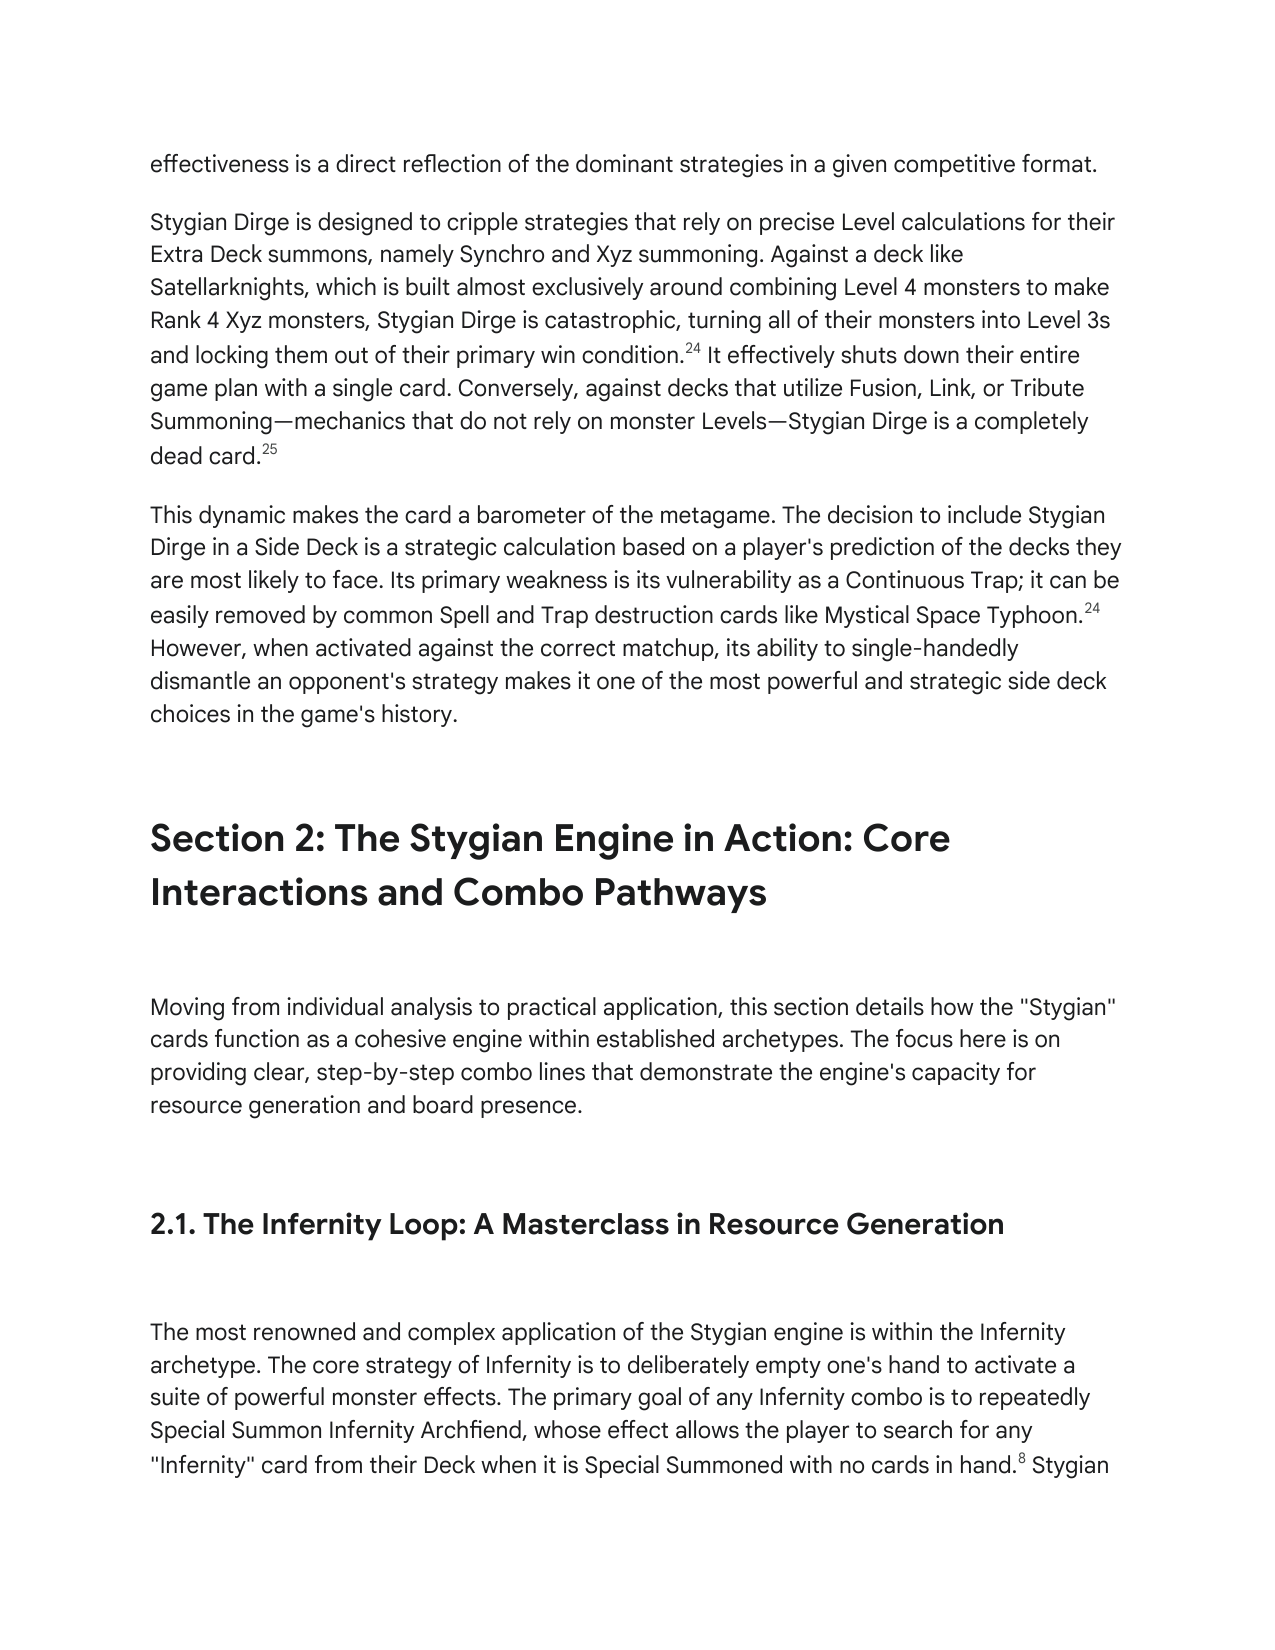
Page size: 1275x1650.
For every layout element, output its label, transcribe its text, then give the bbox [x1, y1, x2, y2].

text Moving from individual analysis to practical application, this section details how the "Stygian" cards function as a cohesive engine within established archetypes. The focus here is on providing clear, step-by-step combo lines that demonstrate the engine's capacity for resource generation and board presence. [150, 993, 1125, 1120]
text This dynamic makes the card a barometer of the metagame. The decision to include Stygian Dirge in a Side Deck is a strategic calculation based on a player's prediction of the decks they are most likely to face. Its primary weakness is its vulnerability as a Continuous Trap; it can be easily removed by common Spell and Trap destruction cards like Mystical Space Typhoon.24 However, when activated against the correct matchup, its ability to single-handedly dismantle an opponent's strategy makes it one of the most powerful and strategic side deck choices in the game's history. [150, 501, 1125, 729]
subtitle Section 2: The Stygian Engine in Action: Core Interactions and Combo Pathways [150, 816, 1125, 916]
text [150, 150, 1125, 179]
subtitle 2.1. The Infernity Loop: A Masterclass in Resource Generation [150, 1206, 1125, 1243]
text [150, 1318, 1125, 1481]
text Stygian Dirge is designed to cripple strategies that rely on precise Level calculations for their Extra Deck summons, namely Synchro and Xyz summoning. Against a deck like Satellarknights, which is built almost exclusively around combining Level 4 monsters to make Rank 4 Xyz monsters, Stygian Dirge is catastrophic, turning all of their monsters into Level 3s and locking them out of their primary win condition.24 It effectively shuts down their entire game plan with a single card. Conversely, against decks that utilize Fusion, Link, or Tribute Summoning—mechanics that do not rely on monster Levels—Stygian Dirge is a completely dead card.25 [150, 208, 1125, 471]
